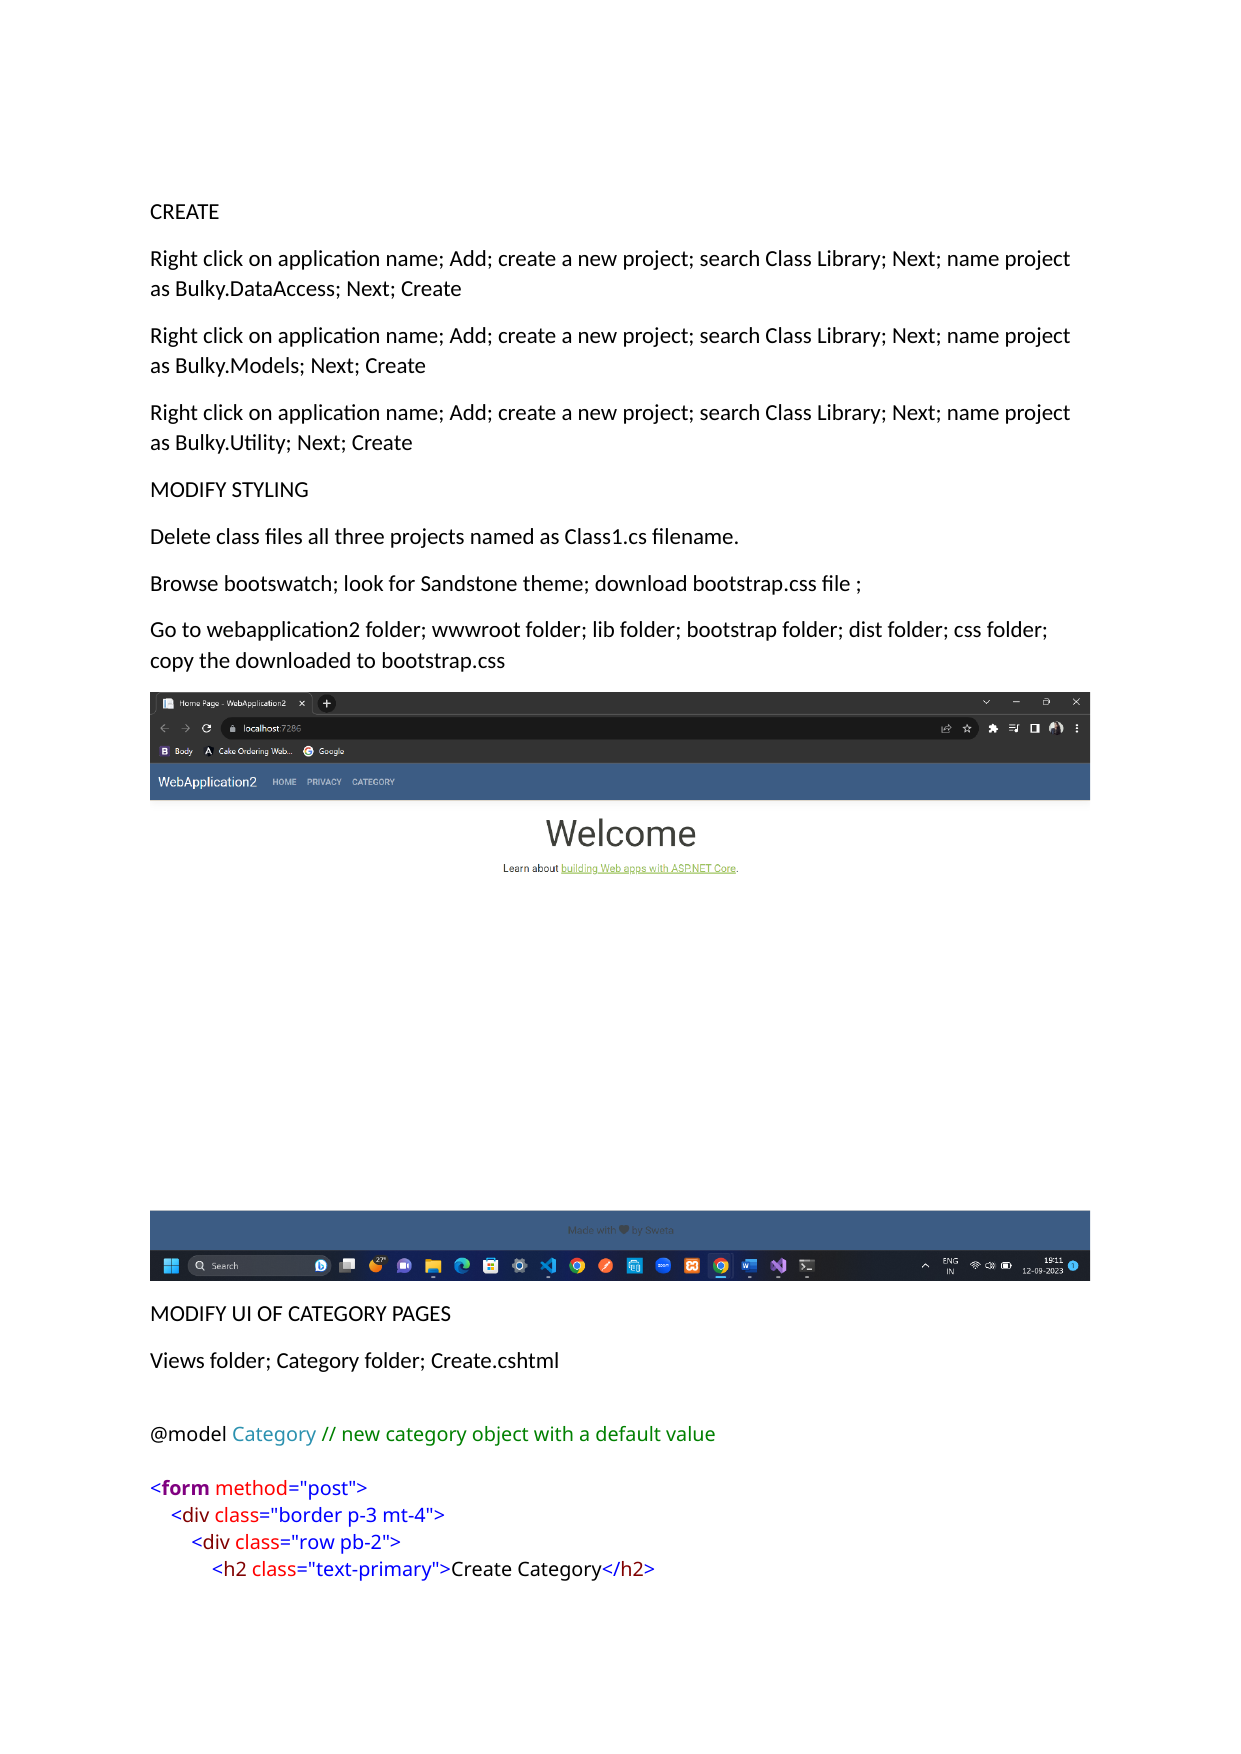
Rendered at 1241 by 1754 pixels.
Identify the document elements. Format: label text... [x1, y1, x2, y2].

text Right click on application name; Add; create a new project; search Class Library; Next; name project as Bulky.DataAccess; Next; Create [150, 244, 1090, 302]
text <form method="post"> [150, 1474, 1090, 1501]
text <h2 class="text-primary">Create Category</h2> [150, 1555, 1090, 1582]
text Views folder; Category folder; Create.cshtml [150, 1346, 1090, 1374]
text <div class="border p-3 mt-4"> [150, 1501, 1090, 1528]
picture [150, 692, 1091, 1281]
text Delete class files all three projects named as Class1.cs filename. [150, 522, 1090, 550]
text Go to webapplication2 folder; wwwroot folder; lib folder; bootstrap folder; dist folder; css folder; copy the downloaded to bootstrap.css [150, 616, 1090, 674]
text @model Category // new category object with a default value [150, 1420, 1090, 1447]
text CREATE [150, 197, 1090, 225]
text MODIFY STYLING [150, 475, 1090, 503]
text Right click on application name; Add; create a new project; search Class Library; Next; name project as Bulky.Models; Next; Create [150, 321, 1090, 379]
text Browse bootswatch; look for Sandstone theme; download bootstrap.css file ; [150, 569, 1090, 597]
text MODIFY UI OF CATEGORY PAGES [150, 1299, 1090, 1327]
text <div class="row pb-2"> [150, 1528, 1090, 1555]
text Right click on application name; Add; create a new project; search Class Library; Next; name project as Bulky.Utility; Next; Create [150, 398, 1090, 456]
